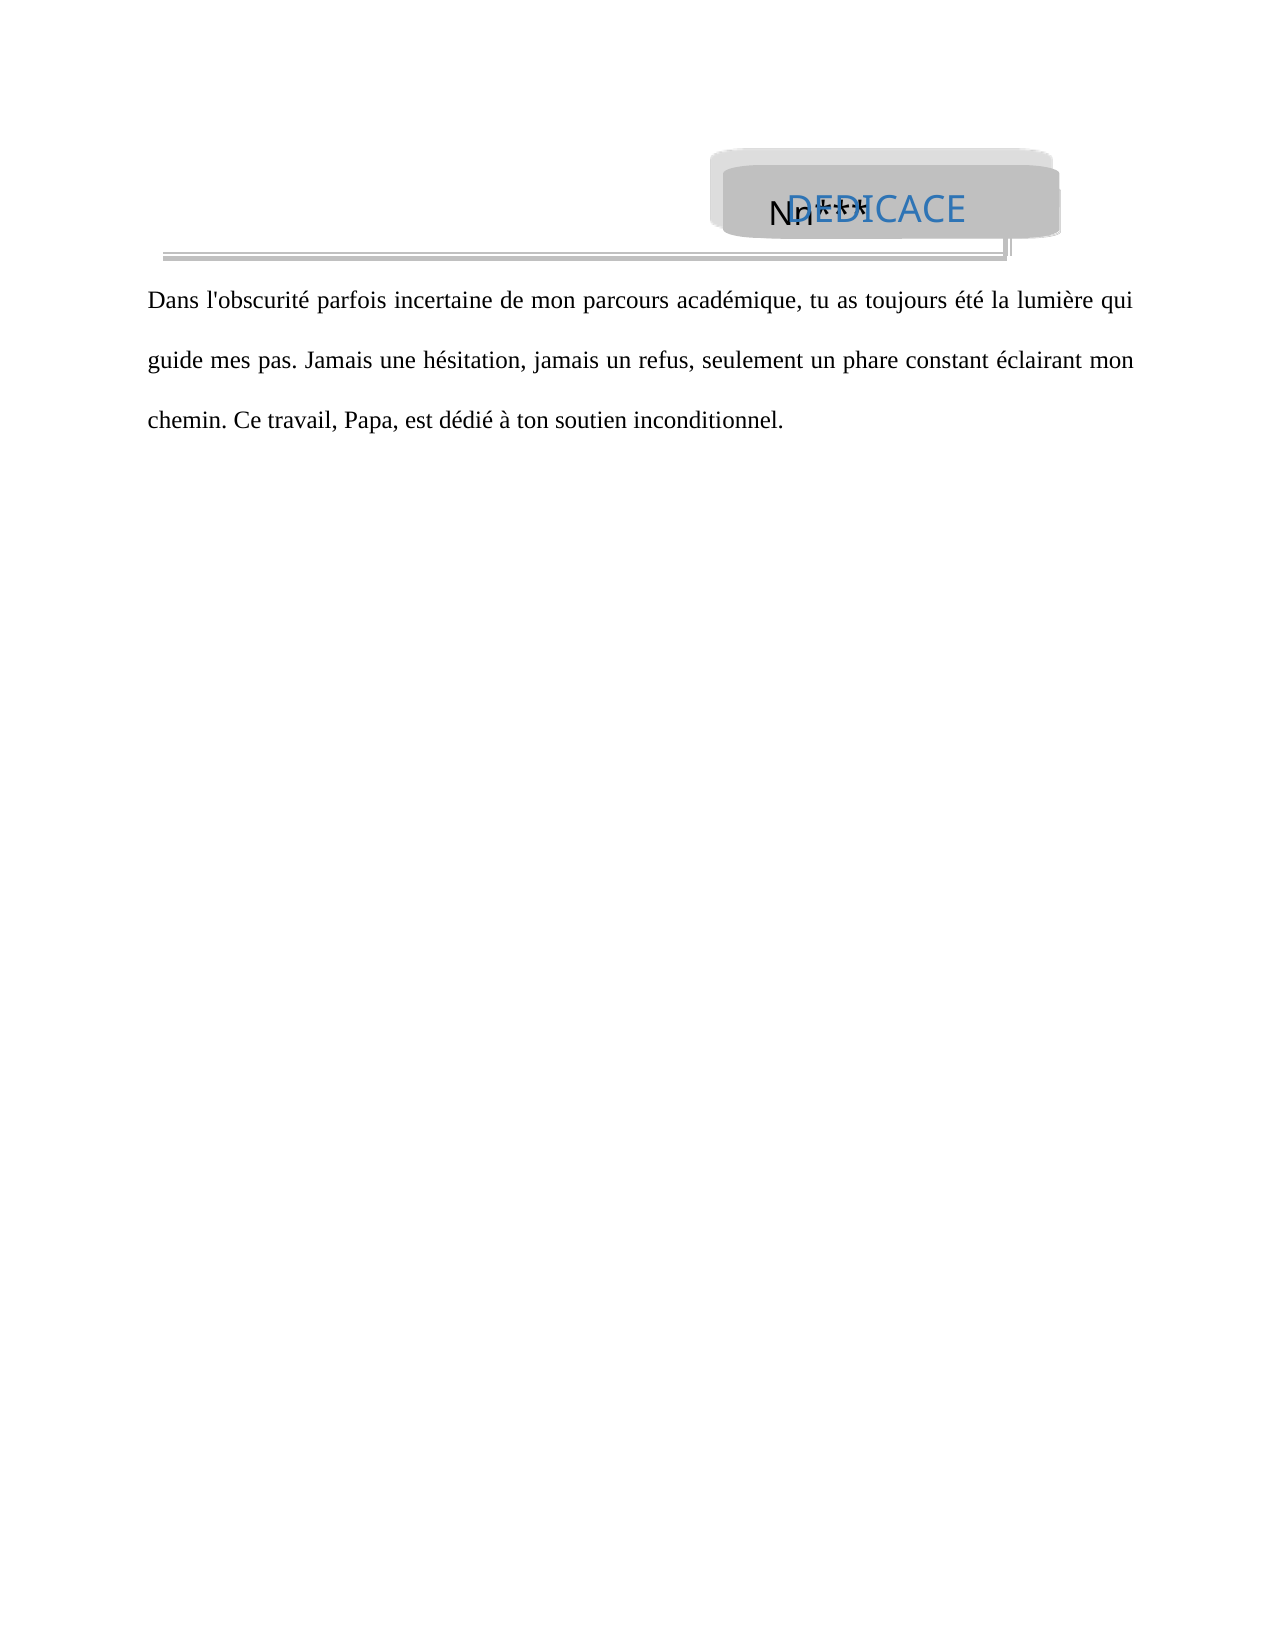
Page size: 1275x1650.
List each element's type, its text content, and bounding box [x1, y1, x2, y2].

text Dans l'obscurité parfois incertaine de mon parcours académique, tu as toujours été la lumière qui guide mes pas. Jamais une hésitation, jamais un refus, seulement un phare constant éclairant mon chemin. Ce travail, Papa, est dédié à ton soutien inconditionnel. [147, 285, 1135, 434]
picture [709, 147, 1054, 232]
